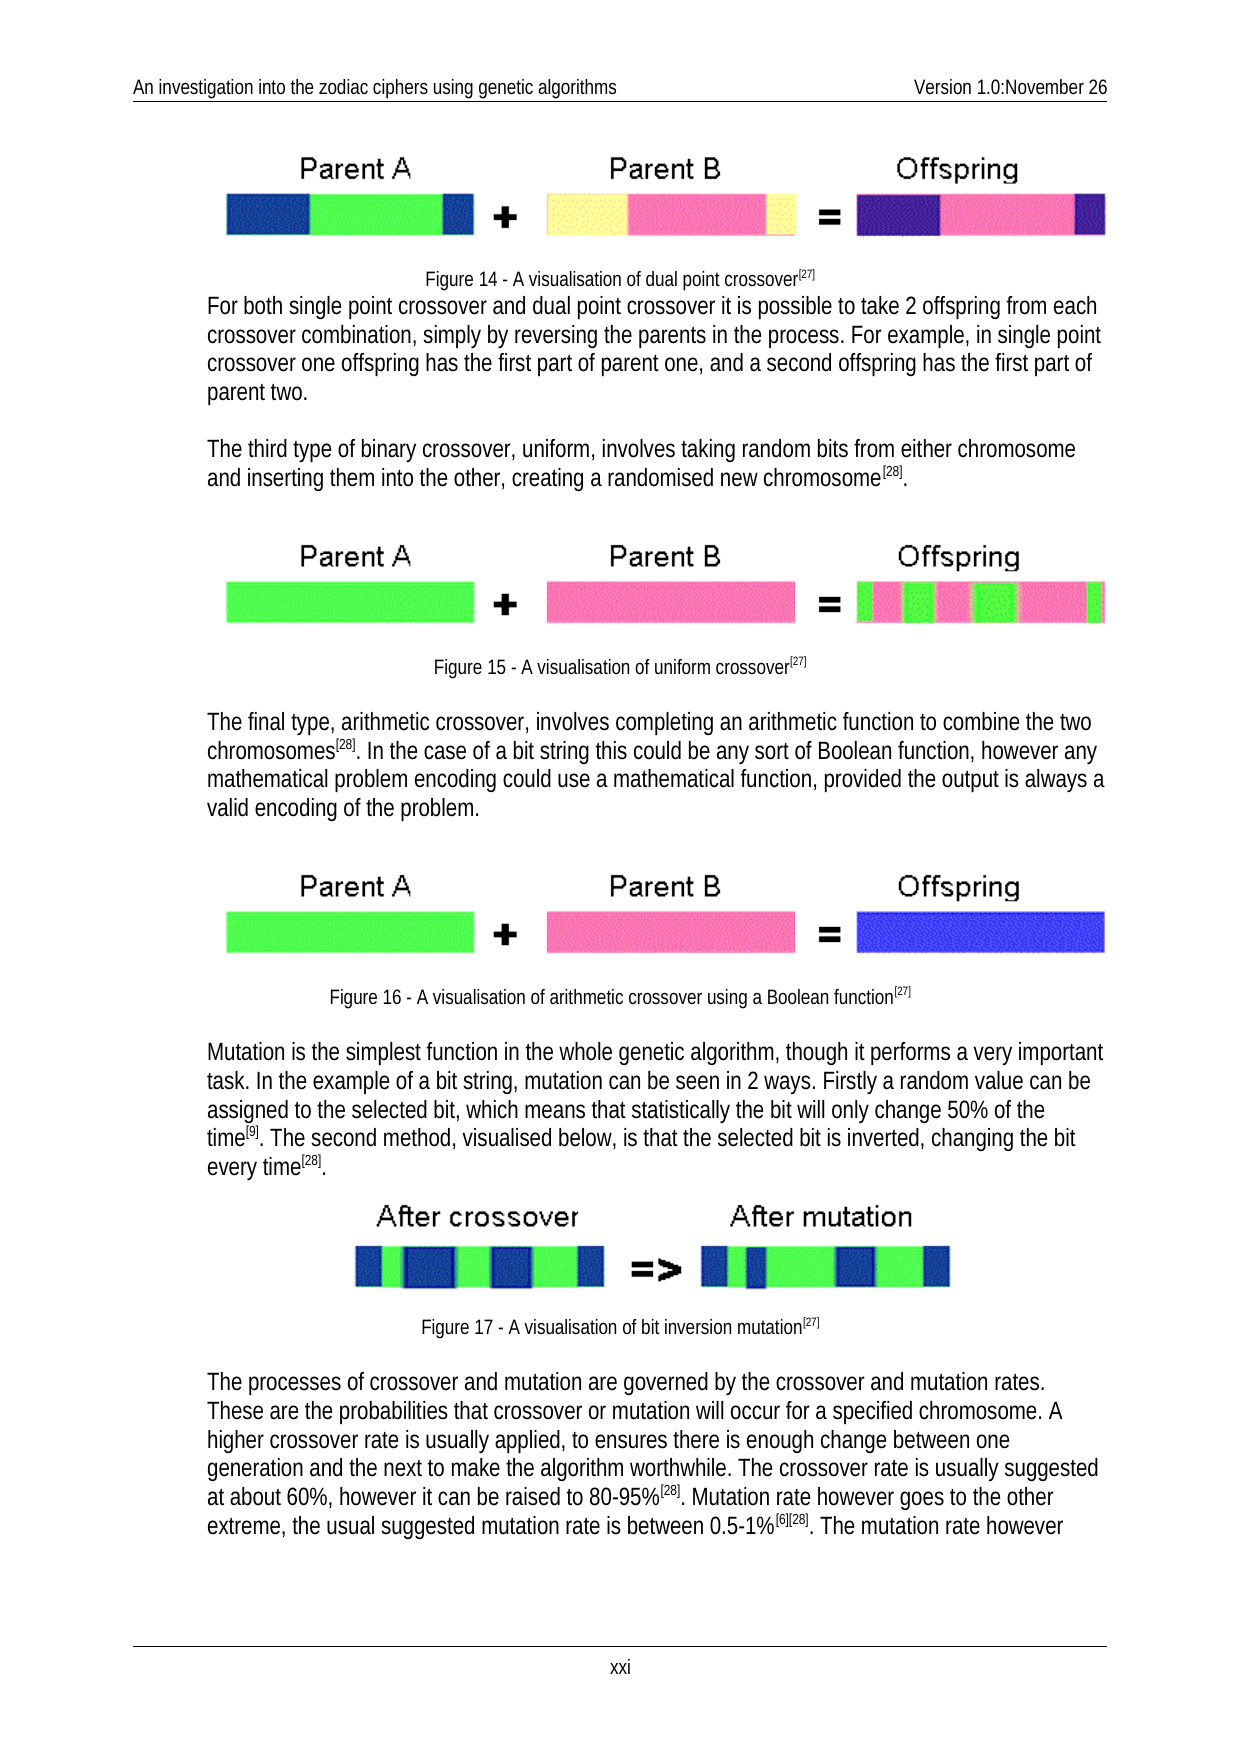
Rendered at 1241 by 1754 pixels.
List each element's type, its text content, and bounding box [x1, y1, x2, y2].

text Mutation is the simplest function in the whole genetic algorithm, though it performs a very important task. In the example of a bit string, mutation can be seen in 2 ways. Firstly a random value can be assigned to the selected bit, which means that statistically the bit will only change 50% of the time[9]. The second method, visualised below, is that the selected bit is inverted, changing the bit every time[28]. [207, 1037, 1107, 1181]
text The third type of binary crossover, uniform, involves taking random bits from either chromosome and inserting them into the other, creating a randomised new chromosome[28]. [207, 434, 1107, 492]
picture [206, 850, 1145, 985]
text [207, 1367, 1107, 1539]
text For both single point crossover and dual point crossover it is possible to take 2 offspring from each crossover combination, simply by reversing the parents in the process. For example, in single point crossover one offspring has the first part of parent one, and a second offspring has the first part of parent two. [207, 291, 1107, 406]
picture [206, 520, 1145, 655]
text The final type, arithmetic crossover, involves completing an arithmetic function to combine the two chromosomes[28]. In the case of a bit string this could be any sort of Boolean function, however any mathematical problem encoding could use a mathematical function, provided the output is always a valid encoding of the problem. [207, 707, 1107, 822]
picture [206, 132, 1145, 268]
picture [336, 1180, 978, 1315]
